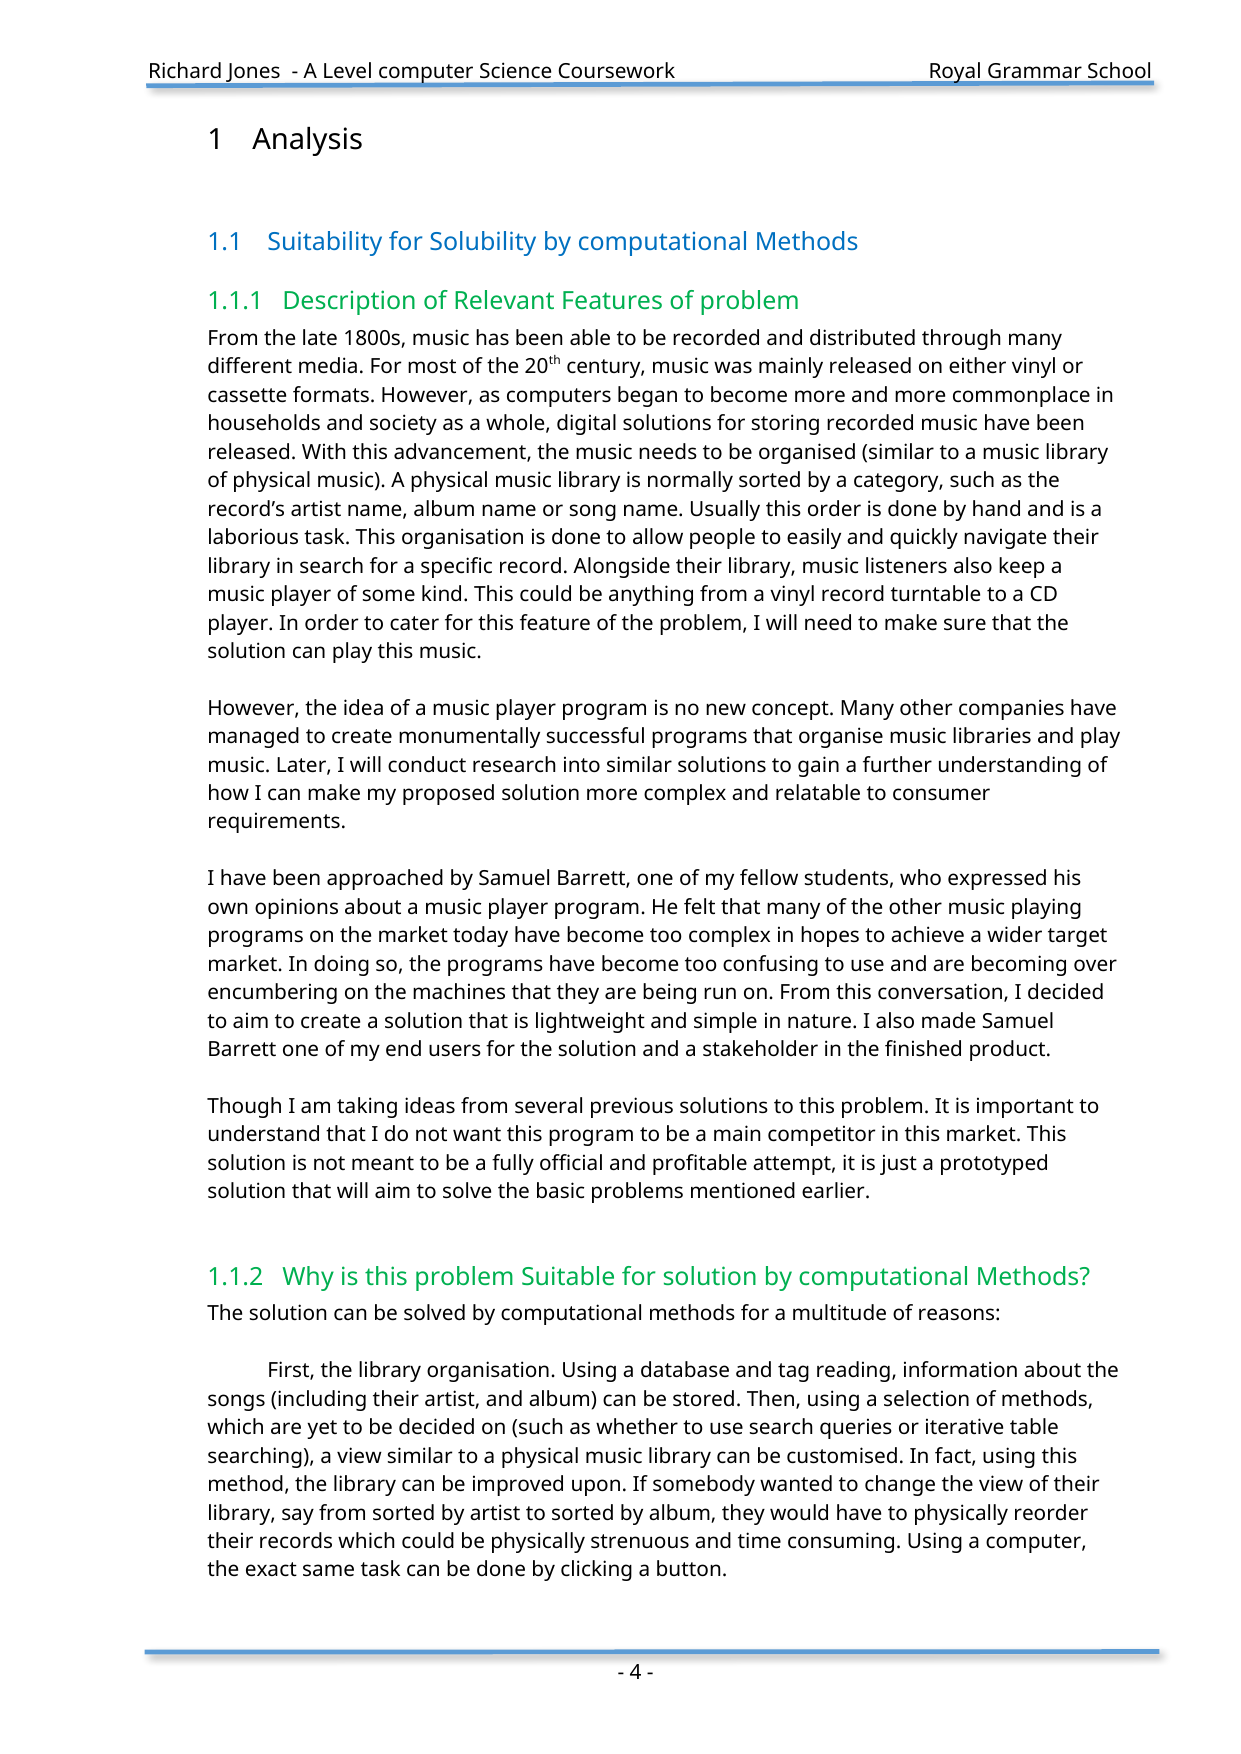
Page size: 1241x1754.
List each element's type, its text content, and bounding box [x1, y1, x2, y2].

subtitle Suitability for Solubility by computational Methods [207, 224, 1122, 258]
subtitle Why is this problem Suitable for solution by computational Methods? [207, 1258, 1122, 1292]
subtitle Description of Relevant Features of problem [207, 283, 1122, 317]
text From the late 1800s, music has been able to be recorded and distributed through many different media. For most of the 20th century, music was mainly released on either vinyl or cassette formats. However, as computers began to become more and more commonplace in households and society as a whole, digital solutions for storing recorded music have been released. With this advancement, the music needs to be organised (similar to a music library of physical music). A physical music library is normally sorted by a category, such as the record’s artist name, album name or song name. Usually this order is done by hand and is a laborious task. This organisation is done to allow people to easily and quickly navigate their library in search for a specific record. Alongside their library, music listeners also keep a music player of some kind. This could be anything from a vinyl record turntable to a CD player. In order to cater for this feature of the problem, I will need to make sure that the solution can play this music. [207, 323, 1122, 664]
subtitle Analysis [207, 118, 1122, 158]
text I have been approached by Samuel Barrett, one of my fellow students, who expressed his own opinions about a music player program. He felt that many of the other music playing programs on the market today have become too complex in hopes to achieve a wider target market. In doing so, the programs have become too confusing to use and are becoming over encumbering on the machines that they are being run on. From this conversation, I decided to aim to create a solution that is lightweight and simple in nature. I also made Samuel Barrett one of my end users for the solution and a stakeholder in the finished product. [207, 863, 1122, 1063]
text However, the idea of a music player program is no new concept. Many other companies have managed to create monumentally successful programs that organise music libraries and play music. Later, I will conduct research into similar solutions to gain a further understanding of how I can make my proposed solution more complex and relatable to consumer requirements. [207, 693, 1122, 835]
text Though I am taking ideas from several previous solutions to this problem. It is important to understand that I do not want this program to be a main competitor in this market. This solution is not meant to be a fully official and profitable attempt, it is just a prototyped solution that will aim to solve the basic problems mentioned earlier. [207, 1091, 1122, 1205]
text First, the library organisation. Using a database and tag reading, information about the songs (including their artist, and album) can be stored. Then, using a selection of methods, which are yet to be decided on (such as whether to use search queries or iterative table searching), a view similar to a physical music library can be customised. In fact, using this method, the library can be improved upon. If somebody wanted to change the view of their library, say from sorted by artist to sorted by album, they would have to physically reorder their records which could be physically strenuous and time consuming. Using a computer, the exact same task can be done by clicking a button. [207, 1355, 1122, 1583]
text The solution can be solved by computational methods for a multitude of reasons: [207, 1298, 1122, 1327]
